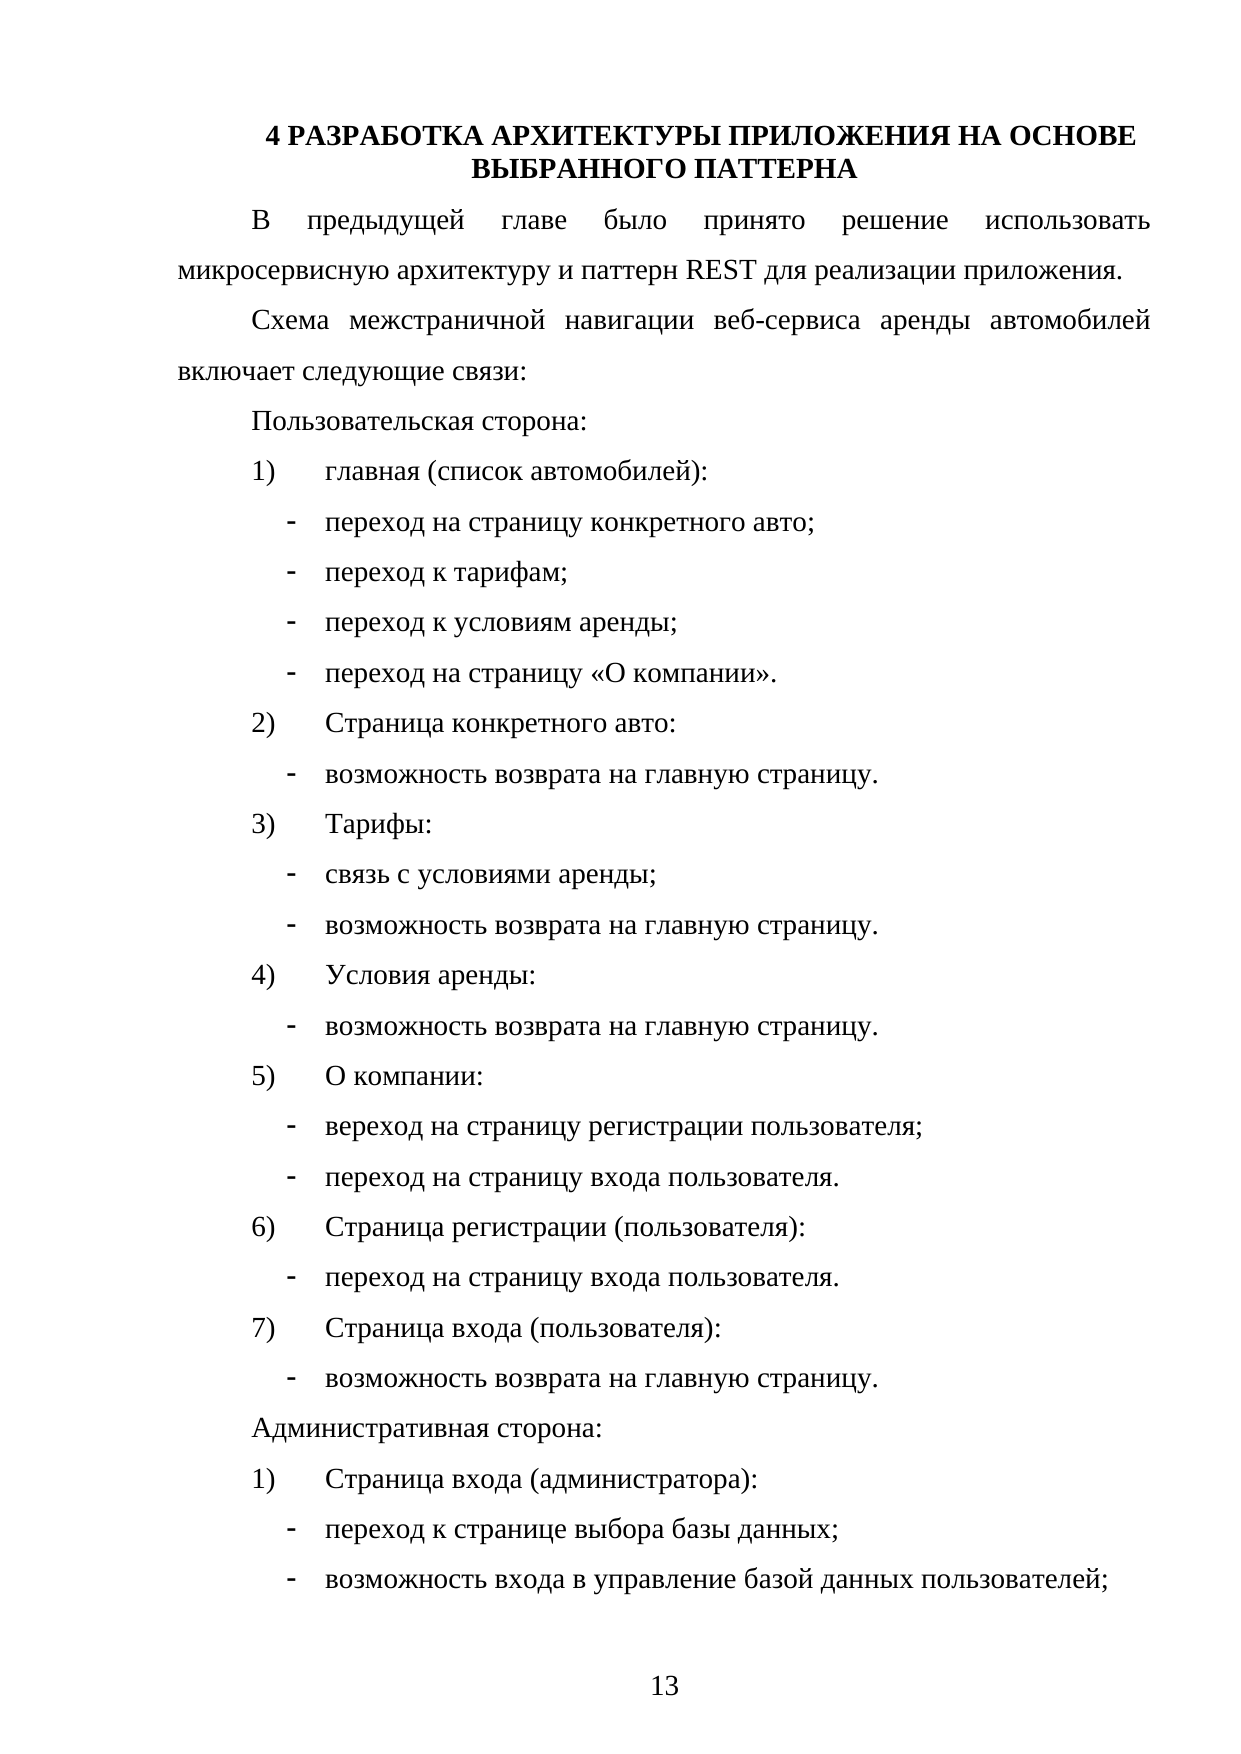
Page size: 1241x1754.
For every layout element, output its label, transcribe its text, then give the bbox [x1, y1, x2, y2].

list Тарифы: [177, 806, 1152, 840]
list возможность возврата на главную страницу. [177, 1008, 1152, 1041]
list возможность входа в управление базой данных пользователей; [177, 1562, 1152, 1595]
text Схема межстраничной навигации веб-сервиса аренды автомобилей включает следующие связи: [177, 302, 1152, 386]
list главная (список автомобилей): [177, 453, 1152, 487]
text Пользовательская сторона: [177, 403, 1152, 437]
list переход на страницу входа пользователя. [177, 1159, 1152, 1192]
list возможность возврата на главную страницу. [177, 907, 1152, 941]
list возможность возврата на главную страницу. [177, 1360, 1152, 1394]
list вереход на страницу регистрации пользователя; [177, 1108, 1152, 1142]
subtitle РАЗРАБОТКА АРХИТЕКТУРЫ ПРИЛОЖЕНИЯ НА ОСНОВЕ ВЫБРАННОГО ПАТТЕРНА [177, 118, 1152, 185]
list возможность возврата на главную страницу. [177, 756, 1152, 789]
list переход к странице выбора базы данных; [177, 1511, 1152, 1545]
list Страница входа (пользователя): [177, 1310, 1152, 1343]
list переход к условиям аренды; [177, 604, 1152, 638]
list переход на страницу «О компании». [177, 655, 1152, 689]
text Административная сторона: [177, 1411, 1152, 1444]
list Страница конкретного авто: [177, 705, 1152, 739]
list переход на страницу входа пользователя. [177, 1259, 1152, 1293]
list Страница регистрации (пользователя): [177, 1209, 1152, 1243]
list переход на страницу конкретного авто; [177, 504, 1152, 537]
list О компании: [177, 1058, 1152, 1092]
list связь с условиями аренды; [177, 856, 1152, 890]
list переход к тарифам; [177, 554, 1152, 588]
text В предыдущей главе было принято решение использовать микросервисную архитектуру и паттерн REST для реализации приложения. [177, 202, 1152, 286]
list Условия аренды: [177, 957, 1152, 991]
list Страница входа (администратора): [177, 1461, 1152, 1494]
